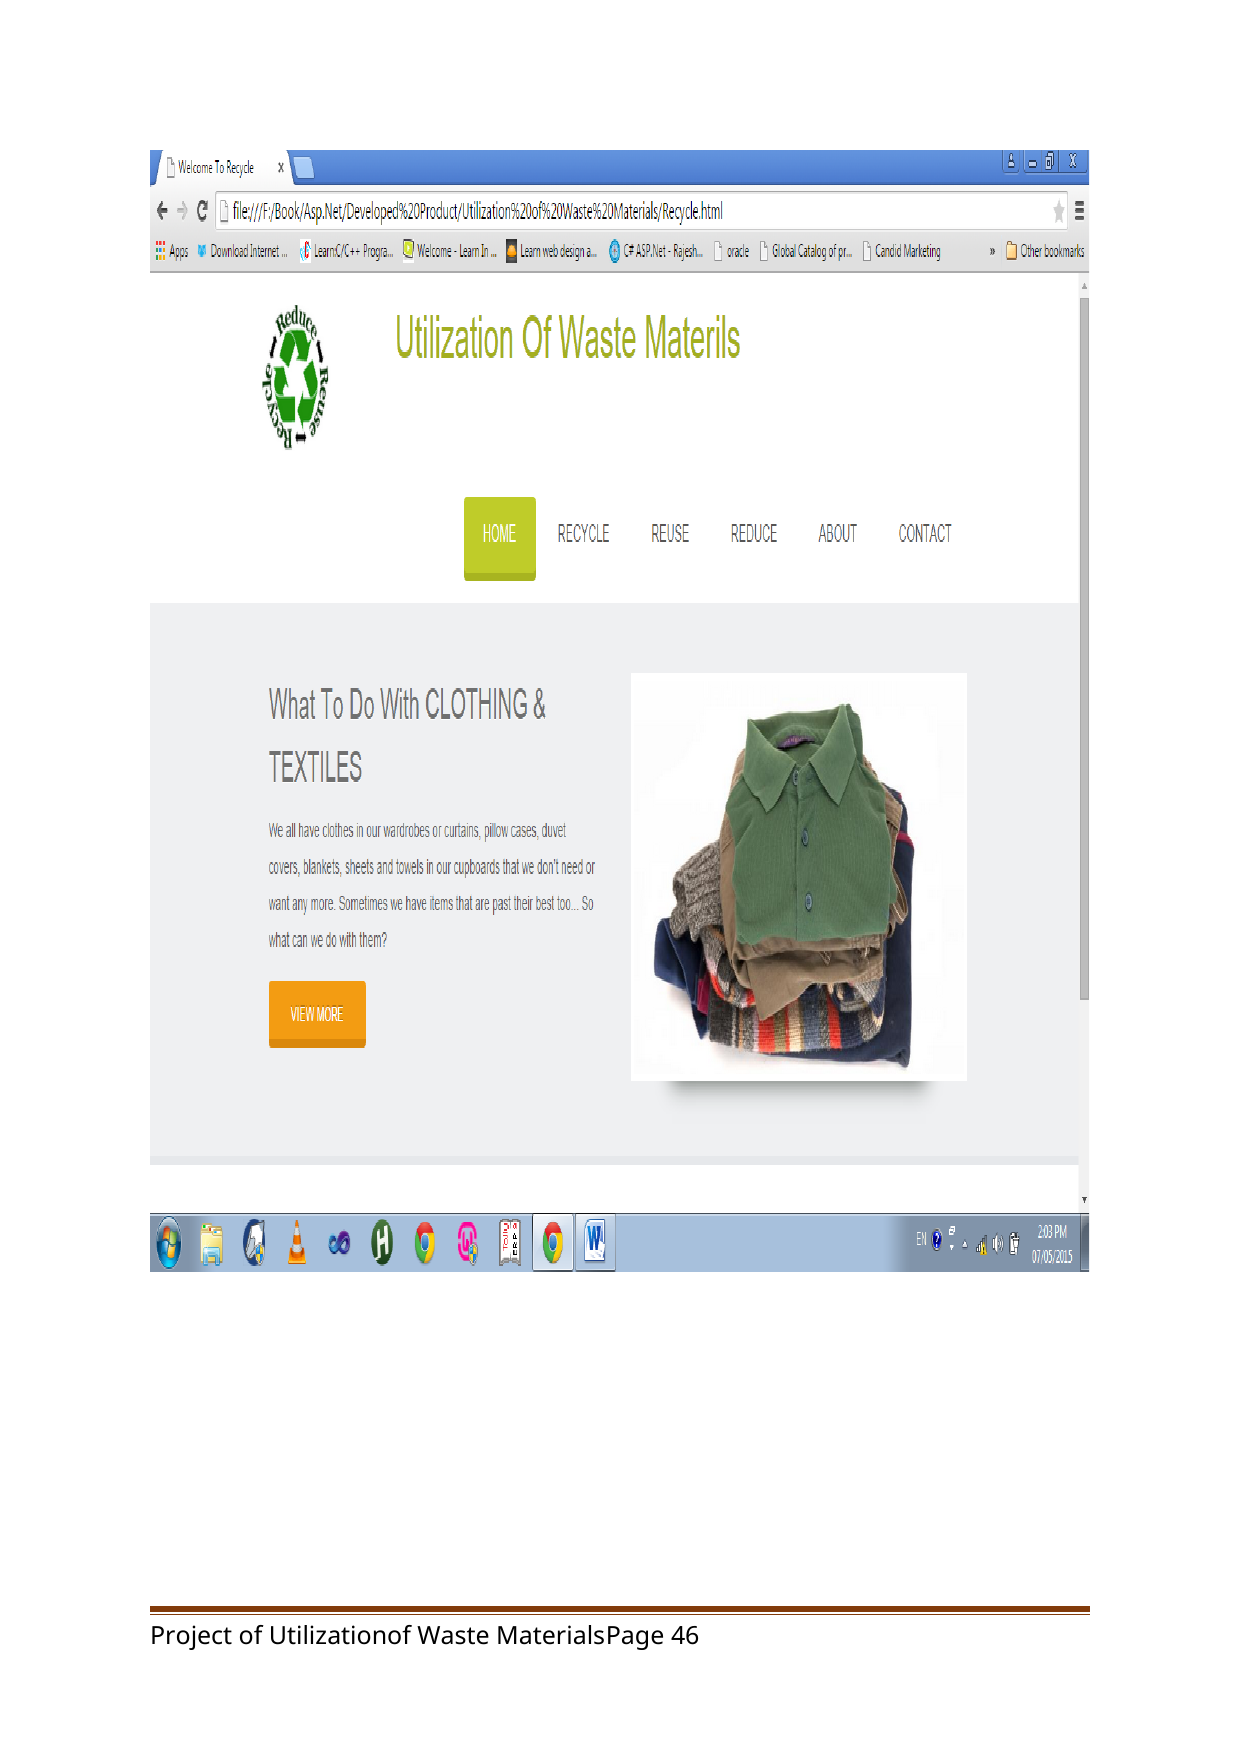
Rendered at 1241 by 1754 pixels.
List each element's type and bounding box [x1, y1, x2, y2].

picture [150, 150, 1090, 1272]
